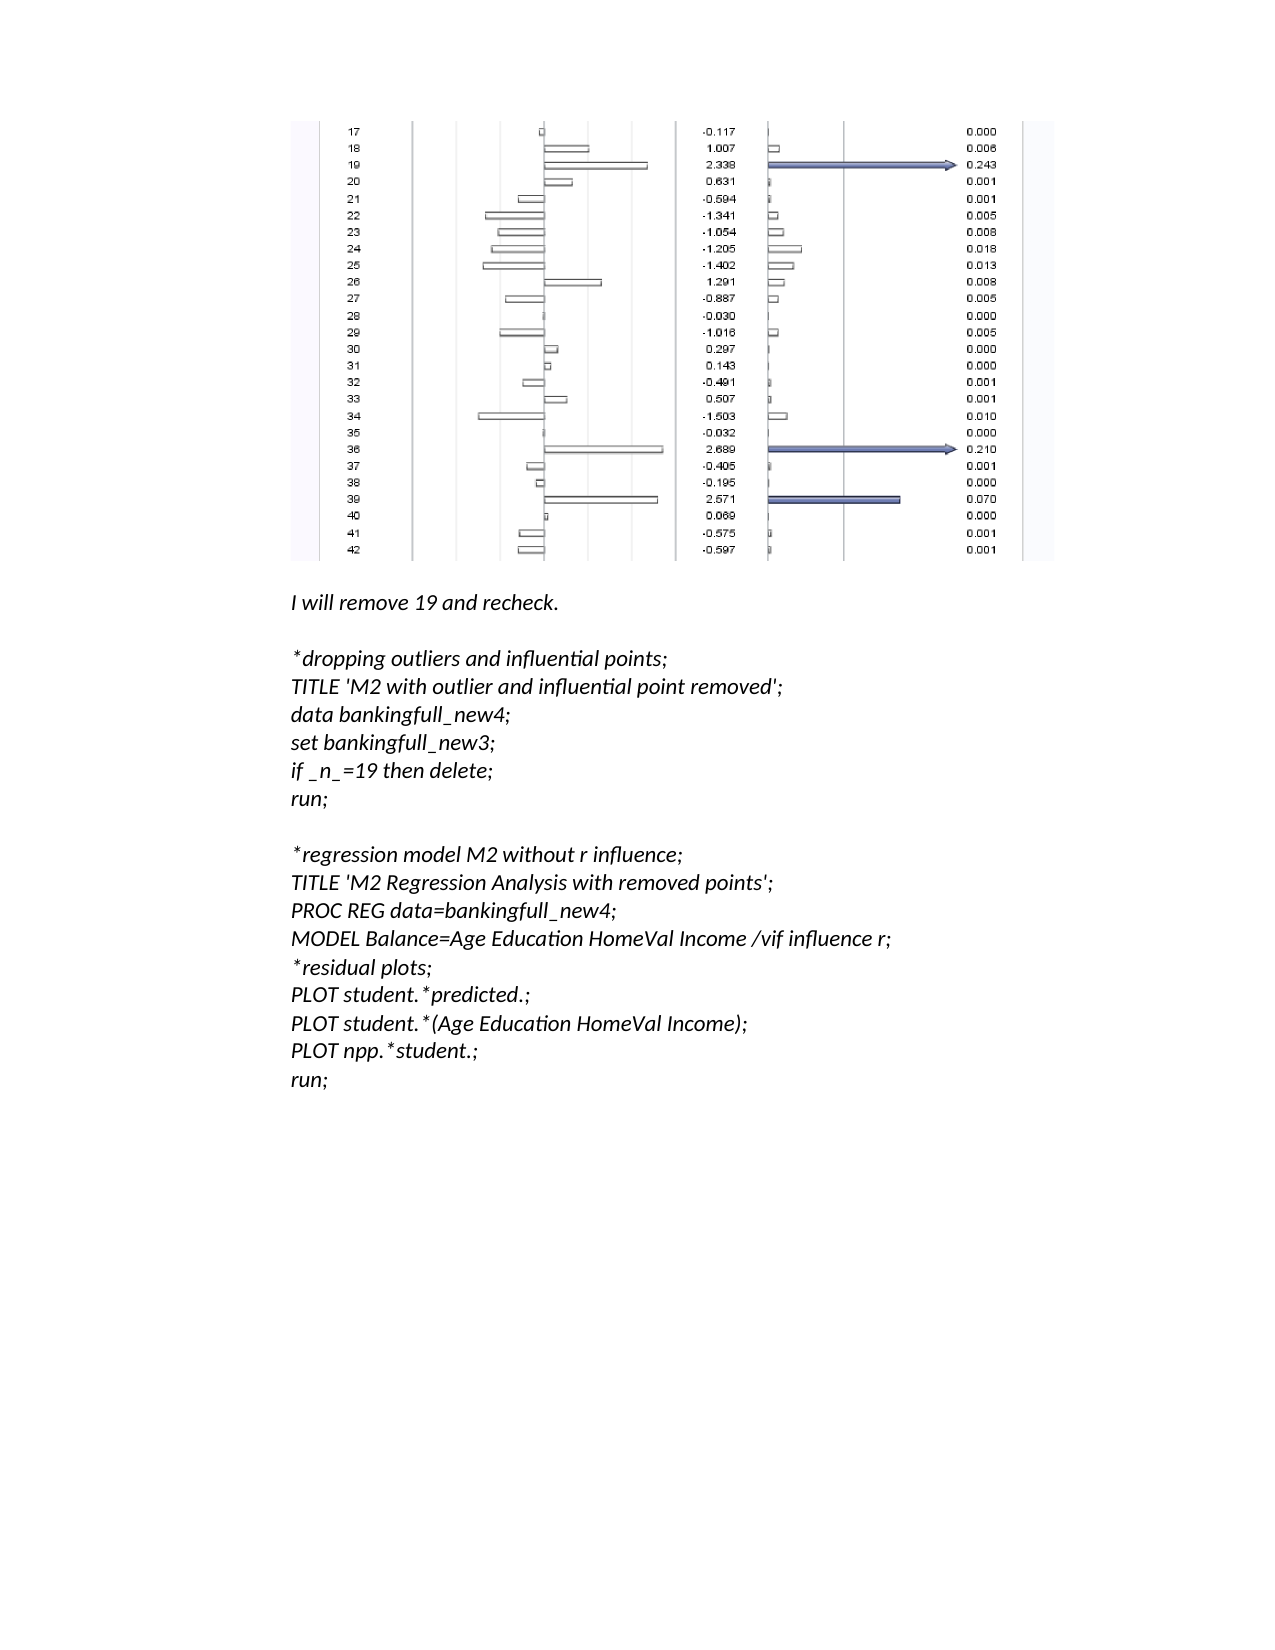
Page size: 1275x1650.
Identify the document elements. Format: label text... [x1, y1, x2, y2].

list I will remove 19 and recheck. [291, 588, 1144, 616]
list run; [291, 784, 1144, 812]
list PLOT student.*(Age Education HomeVal Income); [291, 1009, 1144, 1037]
list PLOT student.*predicted.; [291, 981, 1144, 1009]
list *dropping outliers and influential points; [291, 644, 1144, 672]
picture [290, 121, 1055, 561]
list *residual plots; [291, 953, 1144, 981]
list TITLE 'M2 Regression Analysis with removed points'; [291, 868, 1144, 897]
list set bankingfull_new3; [291, 728, 1144, 756]
list data bankingfull_new4; [291, 700, 1144, 728]
list *regression model M2 without r influence; [291, 841, 1144, 868]
list PROC REG data=bankingfull_new4; [291, 897, 1144, 924]
list run; [291, 1065, 1144, 1093]
list PLOT npp.*student.; [291, 1037, 1144, 1065]
list if _n_=19 then delete; [291, 756, 1144, 784]
list TITLE 'M2 with outlier and influential point removed'; [291, 672, 1144, 700]
list MODEL Balance=Age Education HomeVal Income /vif influence r; [291, 924, 1144, 953]
